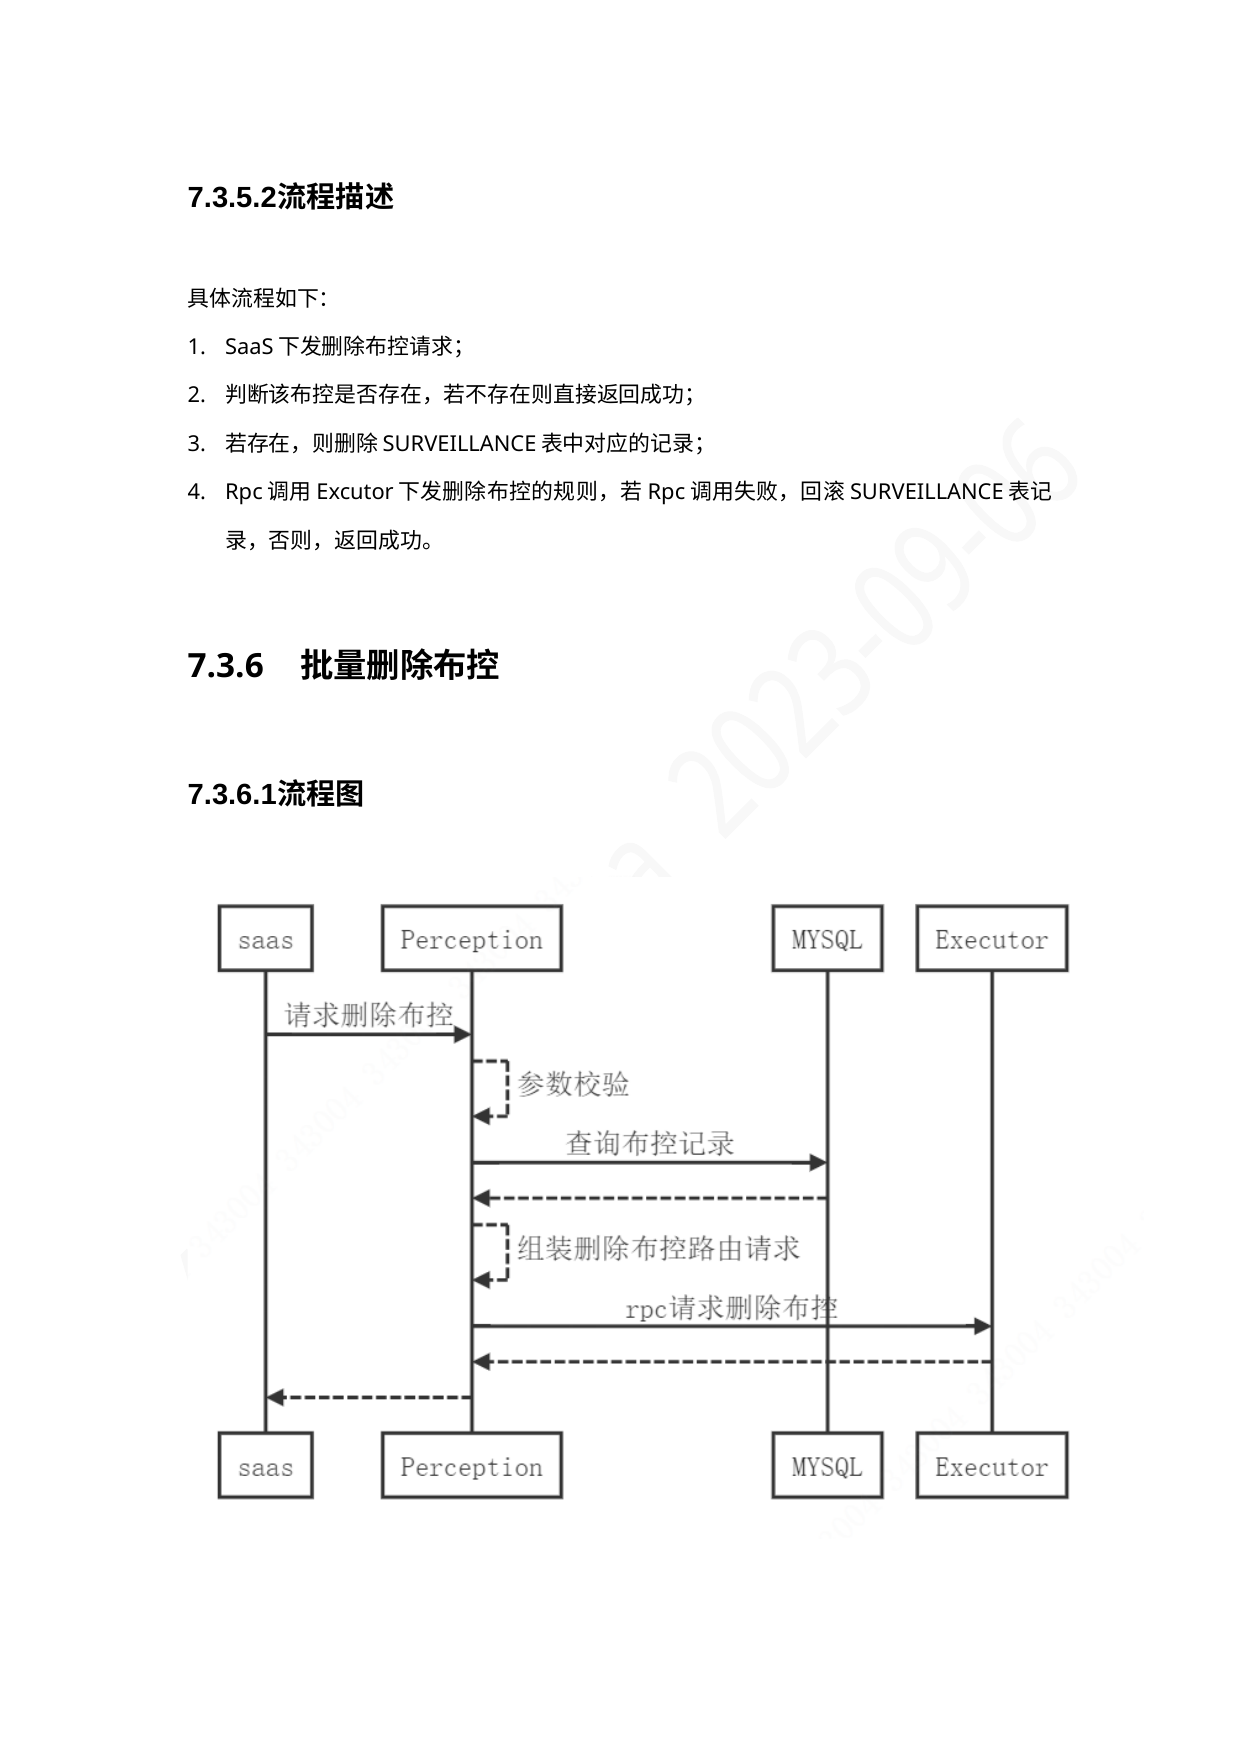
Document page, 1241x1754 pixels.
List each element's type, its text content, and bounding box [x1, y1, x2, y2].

list 判断该布控是否存在，若不存在则直接返回成功； [187, 377, 1053, 409]
subtitle 流程描述 [187, 162, 1053, 227]
picture [187, 877, 1145, 1539]
list 若存在，则删除SURVEILLANCE表中对应的记录； [187, 425, 1053, 458]
subtitle 流程图 [187, 759, 1053, 824]
text 具体流程如下： [187, 280, 1053, 313]
subtitle 批量删除布控 [187, 630, 1053, 695]
list SaaS下发删除布控请求； [187, 329, 1053, 361]
list Rpc调用Excutor下发删除布控的规则，若Rpc调用失败，回滚SURVEILLANCE表记录，否则，返回成功。 [187, 474, 1053, 555]
